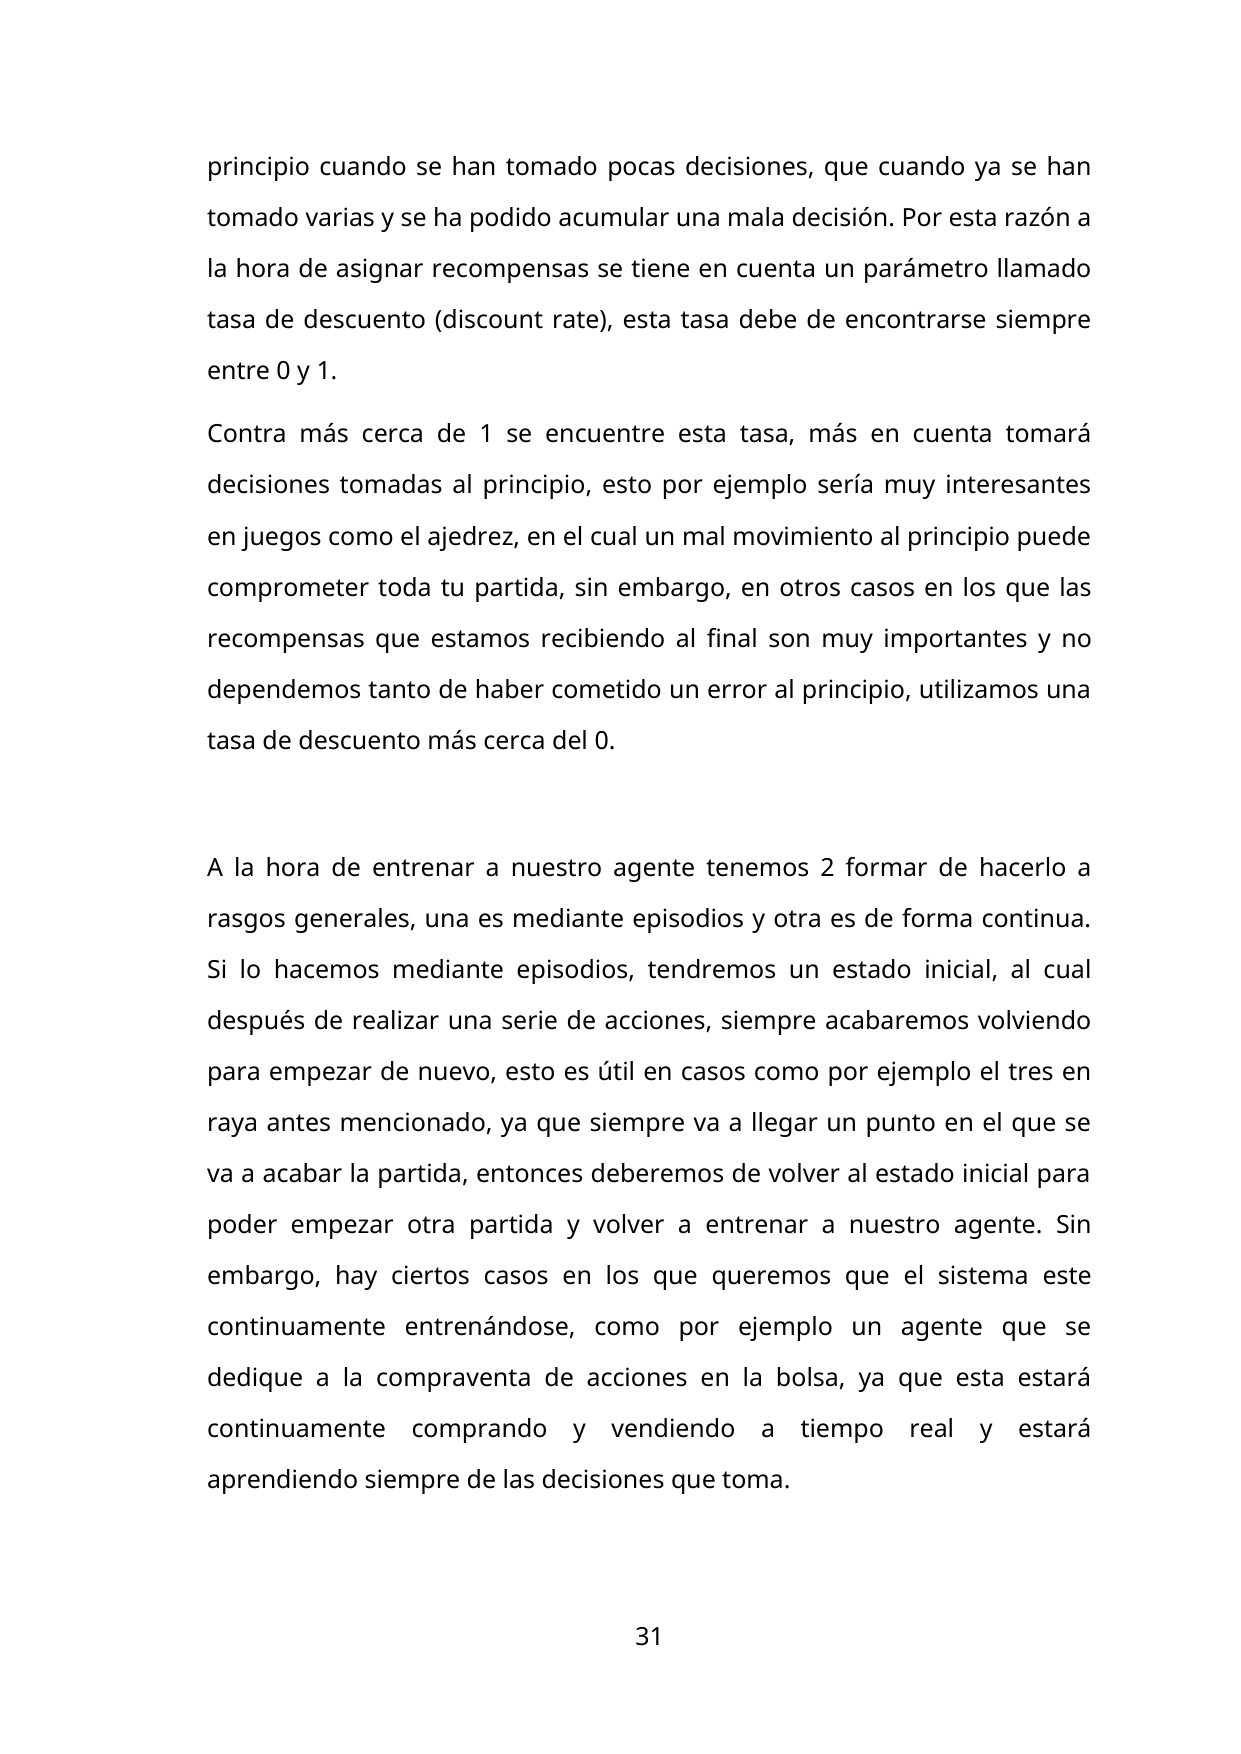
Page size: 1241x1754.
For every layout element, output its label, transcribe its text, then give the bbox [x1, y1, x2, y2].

text Contra más cerca de 1 se encuentre esta tasa, más en cuenta tomará decisiones tomadas al principio, esto por ejemplo sería muy interesantes en juegos como el ajedrez, en el cual un mal movimiento al principio puede comprometer toda tu partida, sin embargo, en otros casos en los que las recompensas que estamos recibiendo al final son muy importantes y no dependemos tanto de haber cometido un error al principio, utilizamos una tasa de descuento más cerca del 0. [207, 416, 1092, 756]
text A la hora de entrenar a nuestro agente tenemos 2 formar de hacerlo a rasgos generales, una es mediante episodios y otra es de forma continua. Si lo hacemos mediante episodios, tendremos un estado inicial, al cual después de realizar una serie de acciones, siempre acabaremos volviendo para empezar de nuevo, esto es útil en casos como por ejemplo el tres en raya antes mencionado, ya que siempre va a llegar un punto en el que se va a acabar la partida, entonces deberemos de volver al estado inicial para poder empezar otra partida y volver a entrenar a nuestro agente. Sin embargo, hay ciertos casos en los que queremos que el sistema este continuamente entrenándose, como por ejemplo un agente que se dedique a la compraventa de acciones en la bolsa, ya que esta estará continuamente comprando y vendiendo a tiempo real y estará aprendiendo siempre de las decisiones que toma. [207, 849, 1092, 1496]
